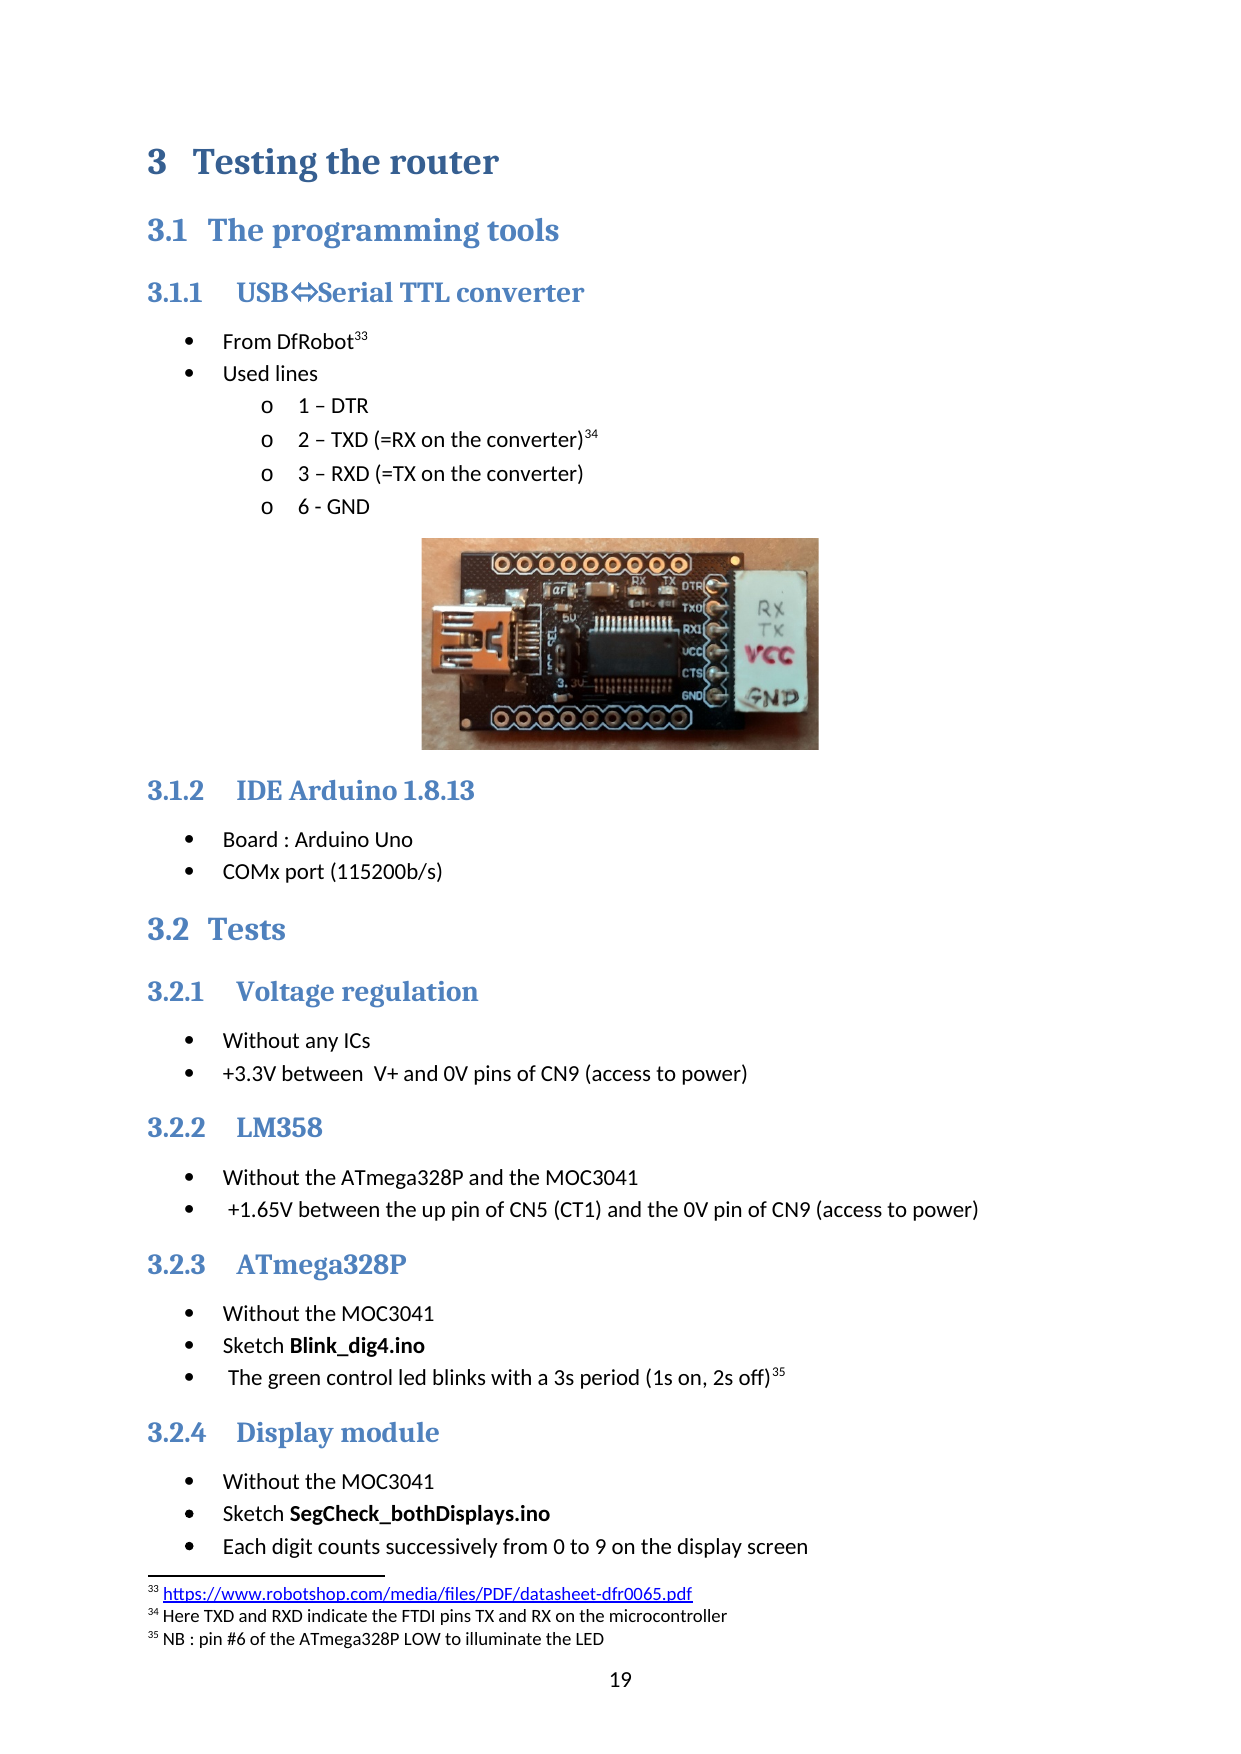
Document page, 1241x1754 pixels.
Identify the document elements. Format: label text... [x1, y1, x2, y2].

subtitle IDE Arduino 1.8.13 [148, 774, 1093, 808]
list COMx port (115200b/s) [185, 857, 1093, 886]
list Each digit counts successively from 0 to 9 on the display screen [185, 1532, 1093, 1560]
list 2 – TXD (=RX on the converter) [260, 425, 1093, 454]
picture [421, 538, 819, 750]
subtitle The programming tools [148, 211, 1093, 250]
subtitle ATmega328P [148, 1248, 1093, 1281]
list Sketch Blink_dig4.ino [185, 1331, 1093, 1359]
subtitle LM358 [148, 1112, 1093, 1145]
subtitle Tests [148, 911, 1093, 949]
list Board : Arduino Uno [185, 825, 1093, 853]
list 6 - GND [260, 492, 1093, 521]
subtitle Testing the router [148, 141, 1093, 184]
list Used lines [185, 359, 1093, 387]
list Without the ATmega328P and the MOC3041 [185, 1163, 1093, 1191]
subtitle USBSerial TTL converter [148, 276, 1093, 310]
list +1.65V between the up pin of CN5 (CT1) and the 0V pin of CN9 (access to power) [185, 1195, 1093, 1223]
list 1 – DTR [260, 392, 1093, 421]
list The green control led blinks with a 3s period (1s on, 2s off) [185, 1363, 1093, 1391]
list From DfRobot [185, 327, 1093, 355]
subtitle Display module [148, 1416, 1093, 1450]
list 3 – RXD (=TX on the converter) [260, 459, 1093, 488]
list Sketch SegCheck_bothDisplays.ino [185, 1499, 1093, 1528]
list Without the MOC3041 [185, 1467, 1093, 1495]
list Without any ICs [185, 1026, 1093, 1054]
subtitle Voltage regulation [148, 975, 1093, 1009]
list +3.3V between V+ and 0V pins of CN9 (access to power) [185, 1059, 1093, 1087]
list Without the MOC3041 [185, 1299, 1093, 1327]
